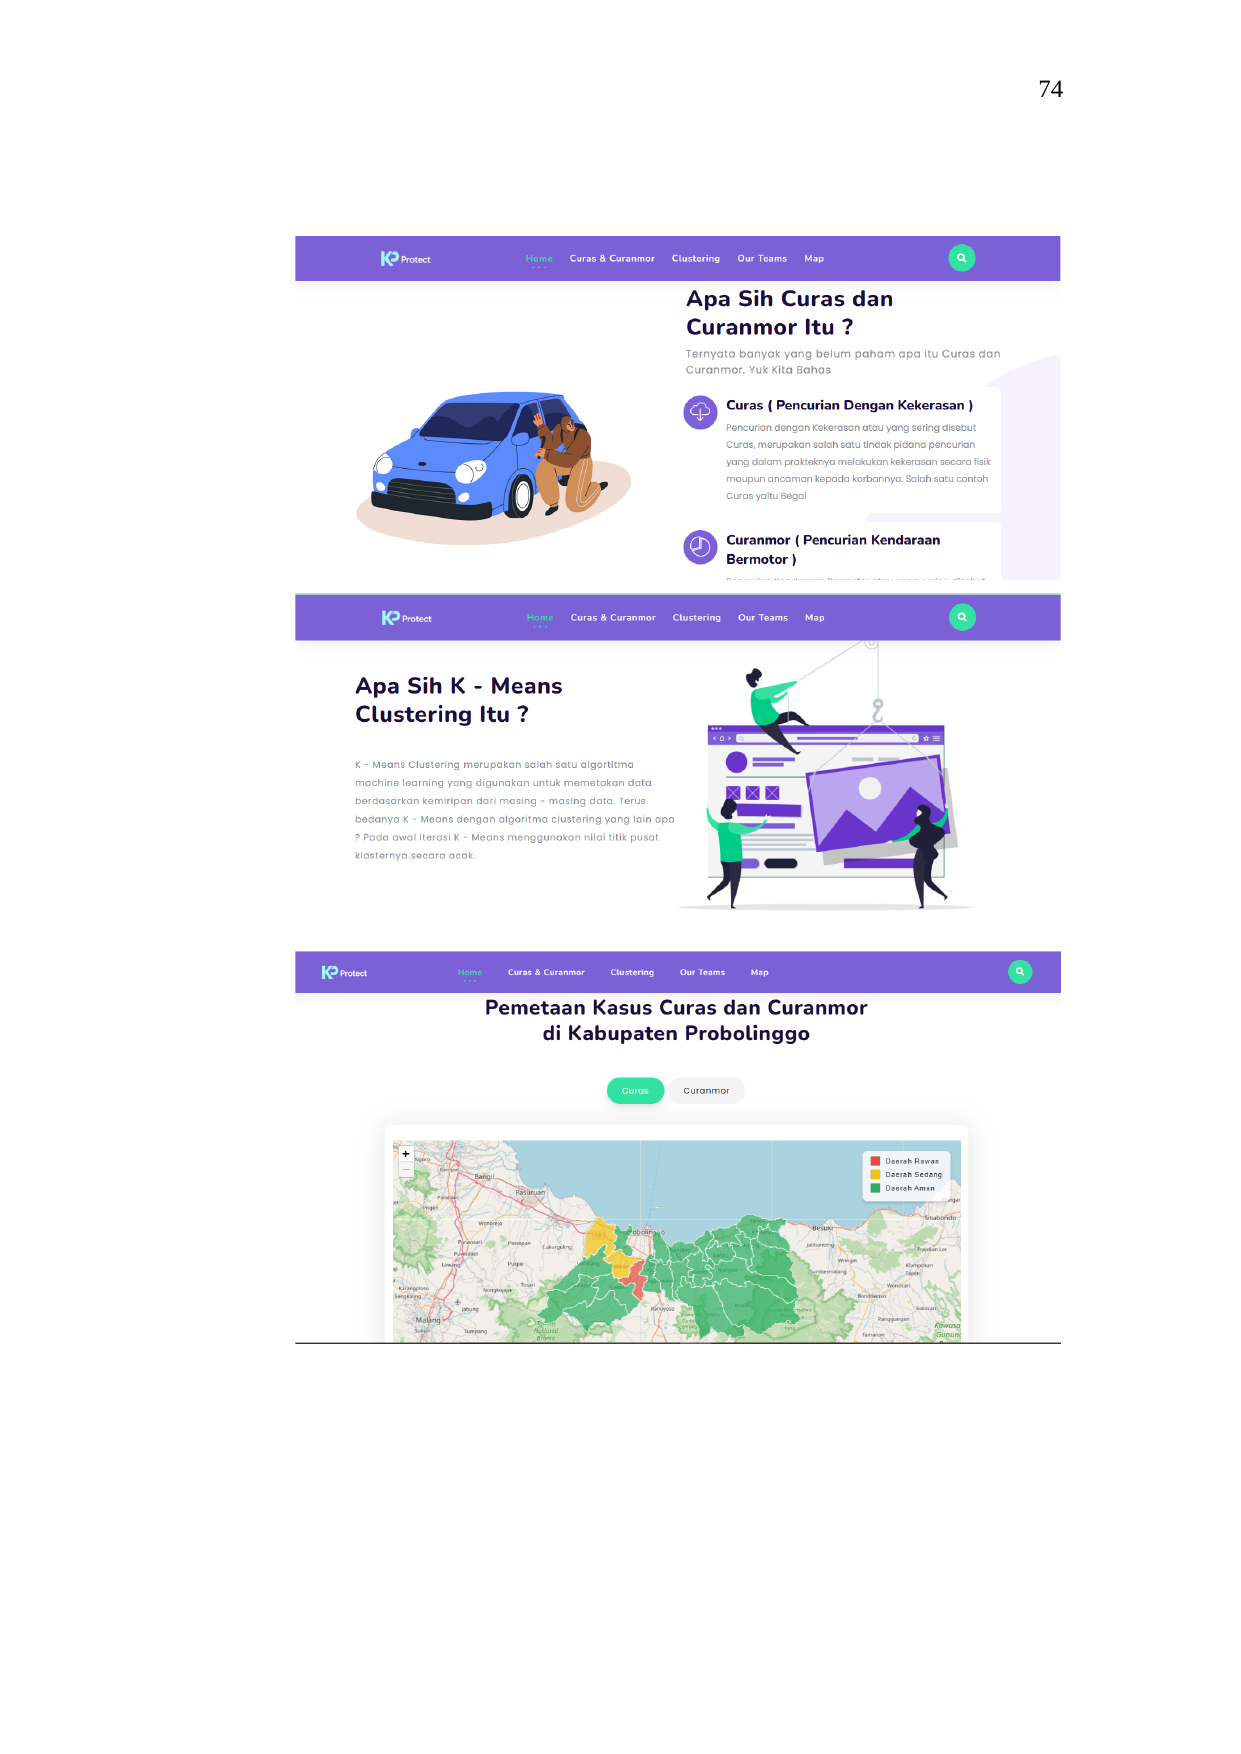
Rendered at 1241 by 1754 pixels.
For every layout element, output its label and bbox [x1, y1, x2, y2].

picture [295, 236, 1061, 580]
picture [295, 951, 1061, 1344]
picture [295, 593, 1061, 938]
